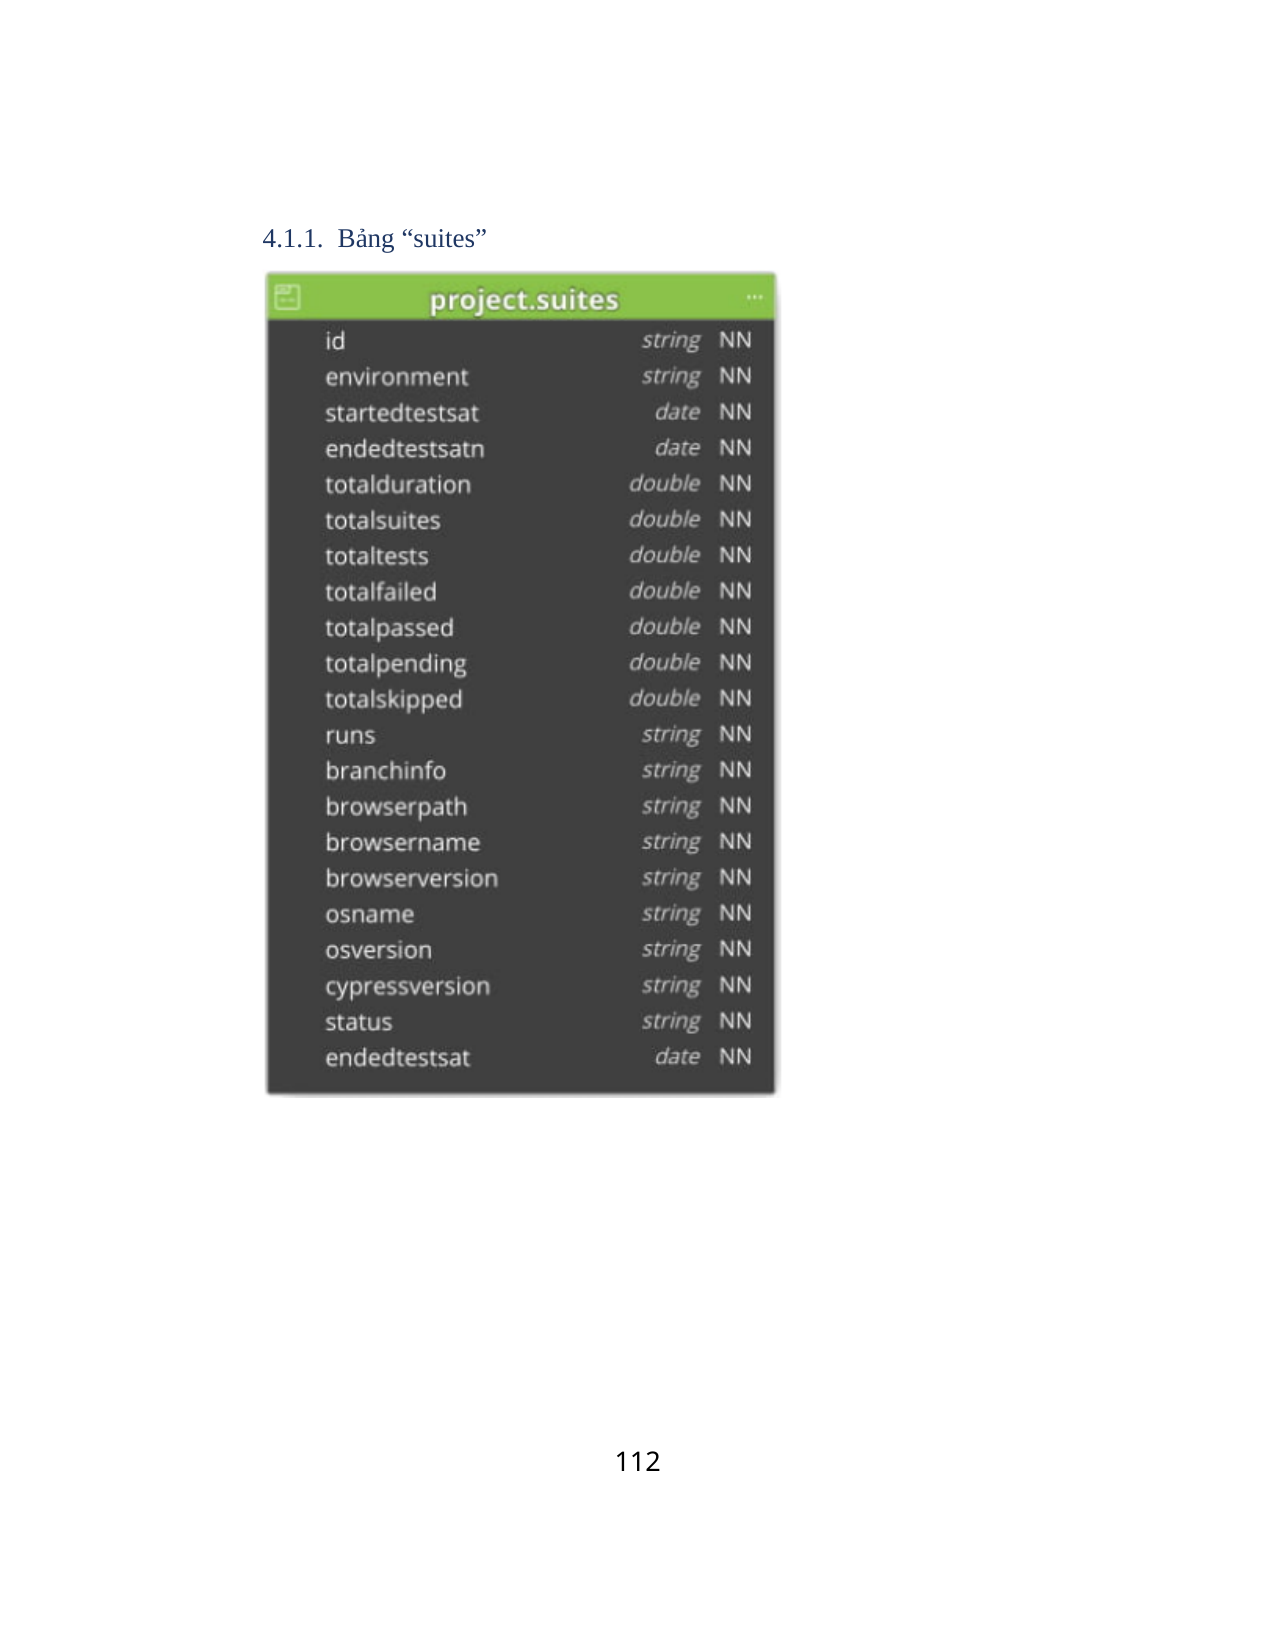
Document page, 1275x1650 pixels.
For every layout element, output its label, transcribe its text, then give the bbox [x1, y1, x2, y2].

subtitle Bảng “suites” [262, 222, 1125, 253]
picture [262, 269, 782, 1098]
